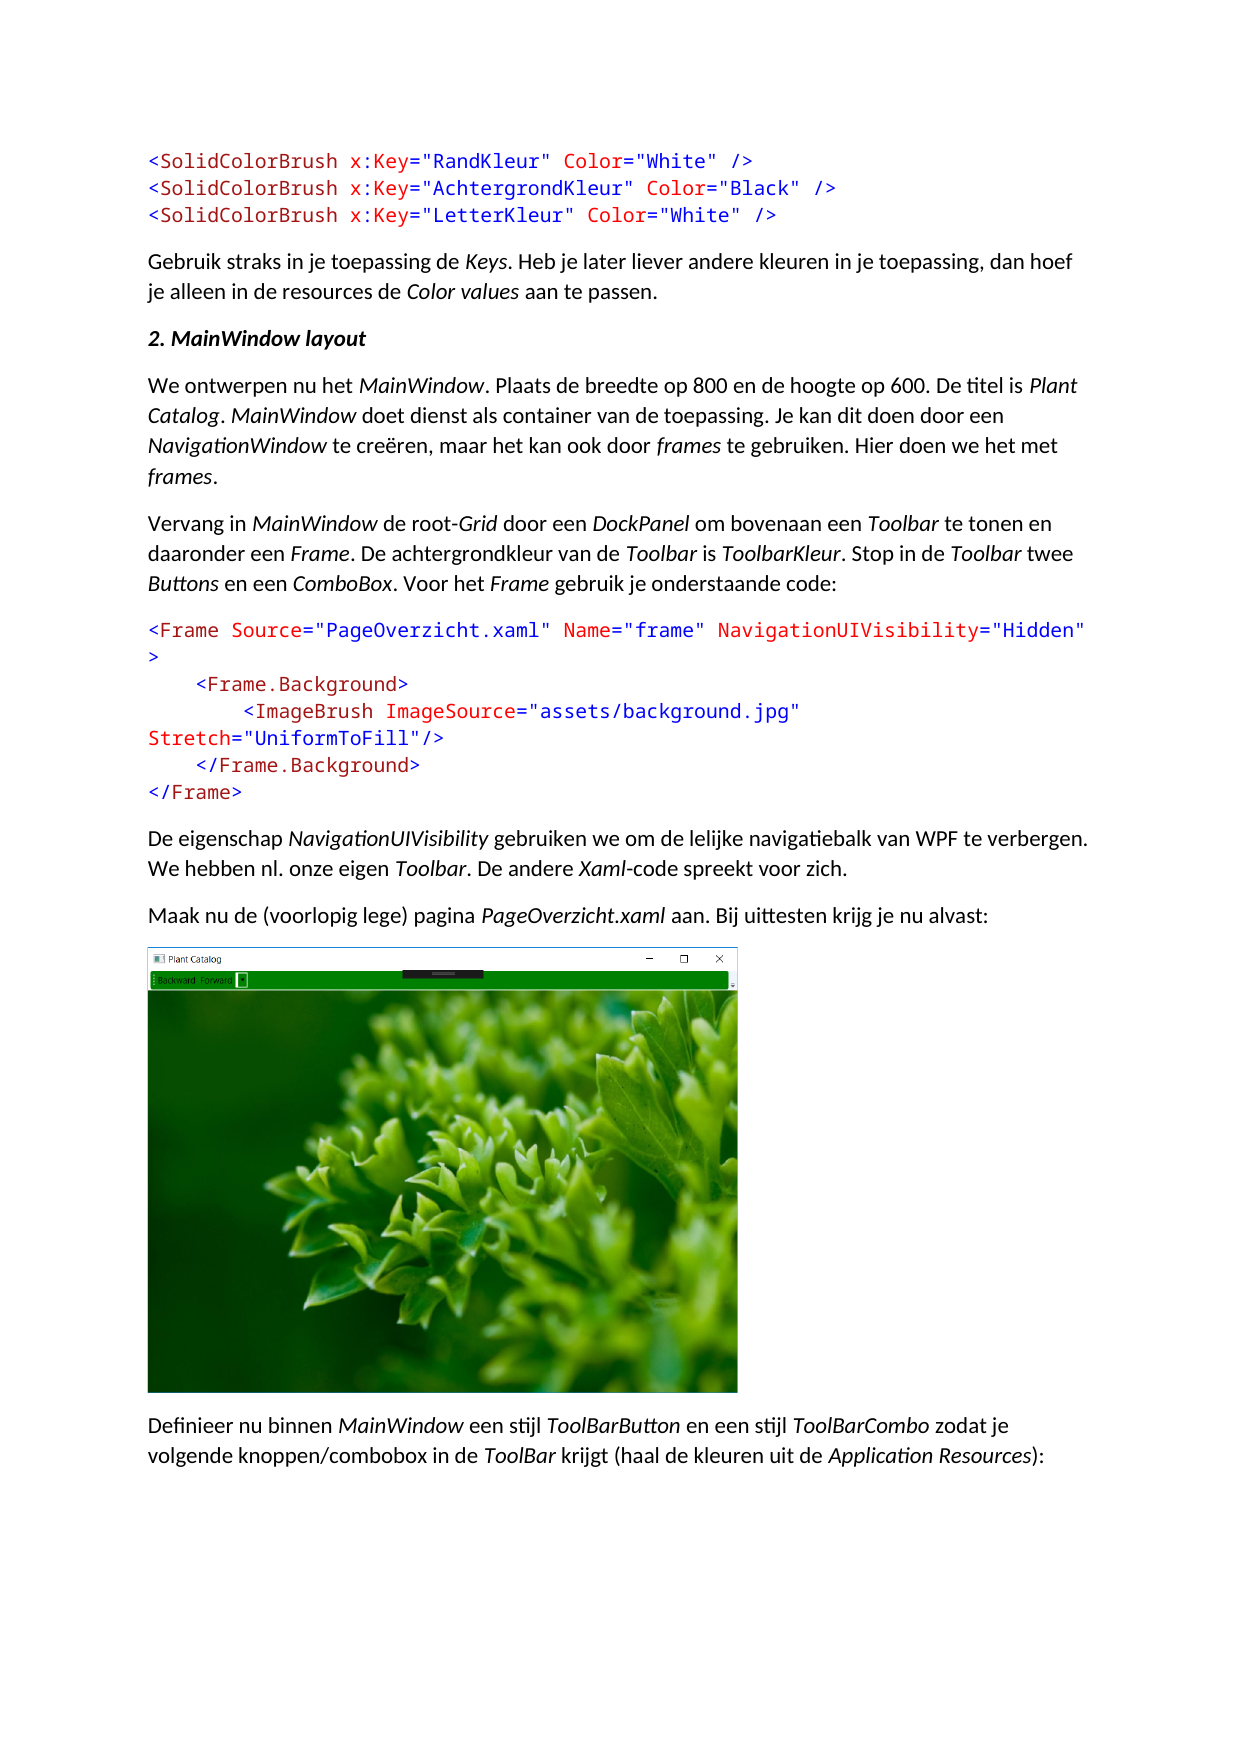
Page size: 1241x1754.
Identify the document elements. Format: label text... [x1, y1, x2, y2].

picture [147, 947, 738, 1393]
text 2. MainWindow layout [148, 324, 1093, 352]
text <SolidColorBrush x:Key="LetterKleur" Color="White" /> [148, 202, 1093, 228]
text De eigenschap NavigationUIVisibility gebruiken we om de lelijke navigatiebalk van WPF te verbergen. We hebben nl. onze eigen Toolbar. De andere Xaml-code spreekt voor zich. [148, 824, 1093, 882]
text Definieer nu binnen MainWindow een stijl ToolBarButton en een stijl ToolBarCombo zodat je volgende knoppen/combobox in de ToolBar krijgt (haal de kleuren uit de Application Resources): [148, 1411, 1093, 1470]
text Vervang in MainWindow de root-Grid door een DockPanel om bovenaan een Toolbar te tonen en daaronder een Frame. De achtergrondkleur van de Toolbar is ToolbarKleur. Stop in de Toolbar twee Buttons en een ComboBox. Voor het Frame gebruik je onderstaande code: [148, 509, 1093, 597]
text </Frame> [148, 778, 1093, 805]
text <ImageBrush ImageSource="assets/background.jpg" Stretch="UniformToFill"/> [148, 697, 1093, 751]
text <Frame Source="PageOverzicht.xaml" Name="frame" NavigationUIVisibility="Hidden" > [148, 616, 1093, 670]
text Gebruik straks in je toepassing de Keys. Heb je later liever andere kleuren in je toepassing, dan hoef je alleen in de resources de Color values aan te passen. [148, 247, 1093, 306]
text We ontwerpen nu het MainWindow. Plaats de breedte op 800 en de hoogte op 600. De titel is Plant Catalog. MainWindow doet dienst als container van de toepassing. Je kan dit doen door een NavigationWindow te creëren, maar het kan ook door frames te gebruiken. Hier doen we het met frames. [148, 371, 1093, 490]
text Maak nu de (voorlopig lege) pagina PageOverzicht.xaml aan. Bij uittesten krijg je nu alvast: [148, 901, 1093, 929]
text <SolidColorBrush x:Key="AchtergrondKleur" Color="Black" /> [148, 174, 1093, 202]
text <Frame.Background> [148, 670, 1093, 697]
text </Frame.Background> [148, 751, 1093, 778]
text <SolidColorBrush x:Key="RandKleur" Color="White" /> [148, 148, 1093, 174]
